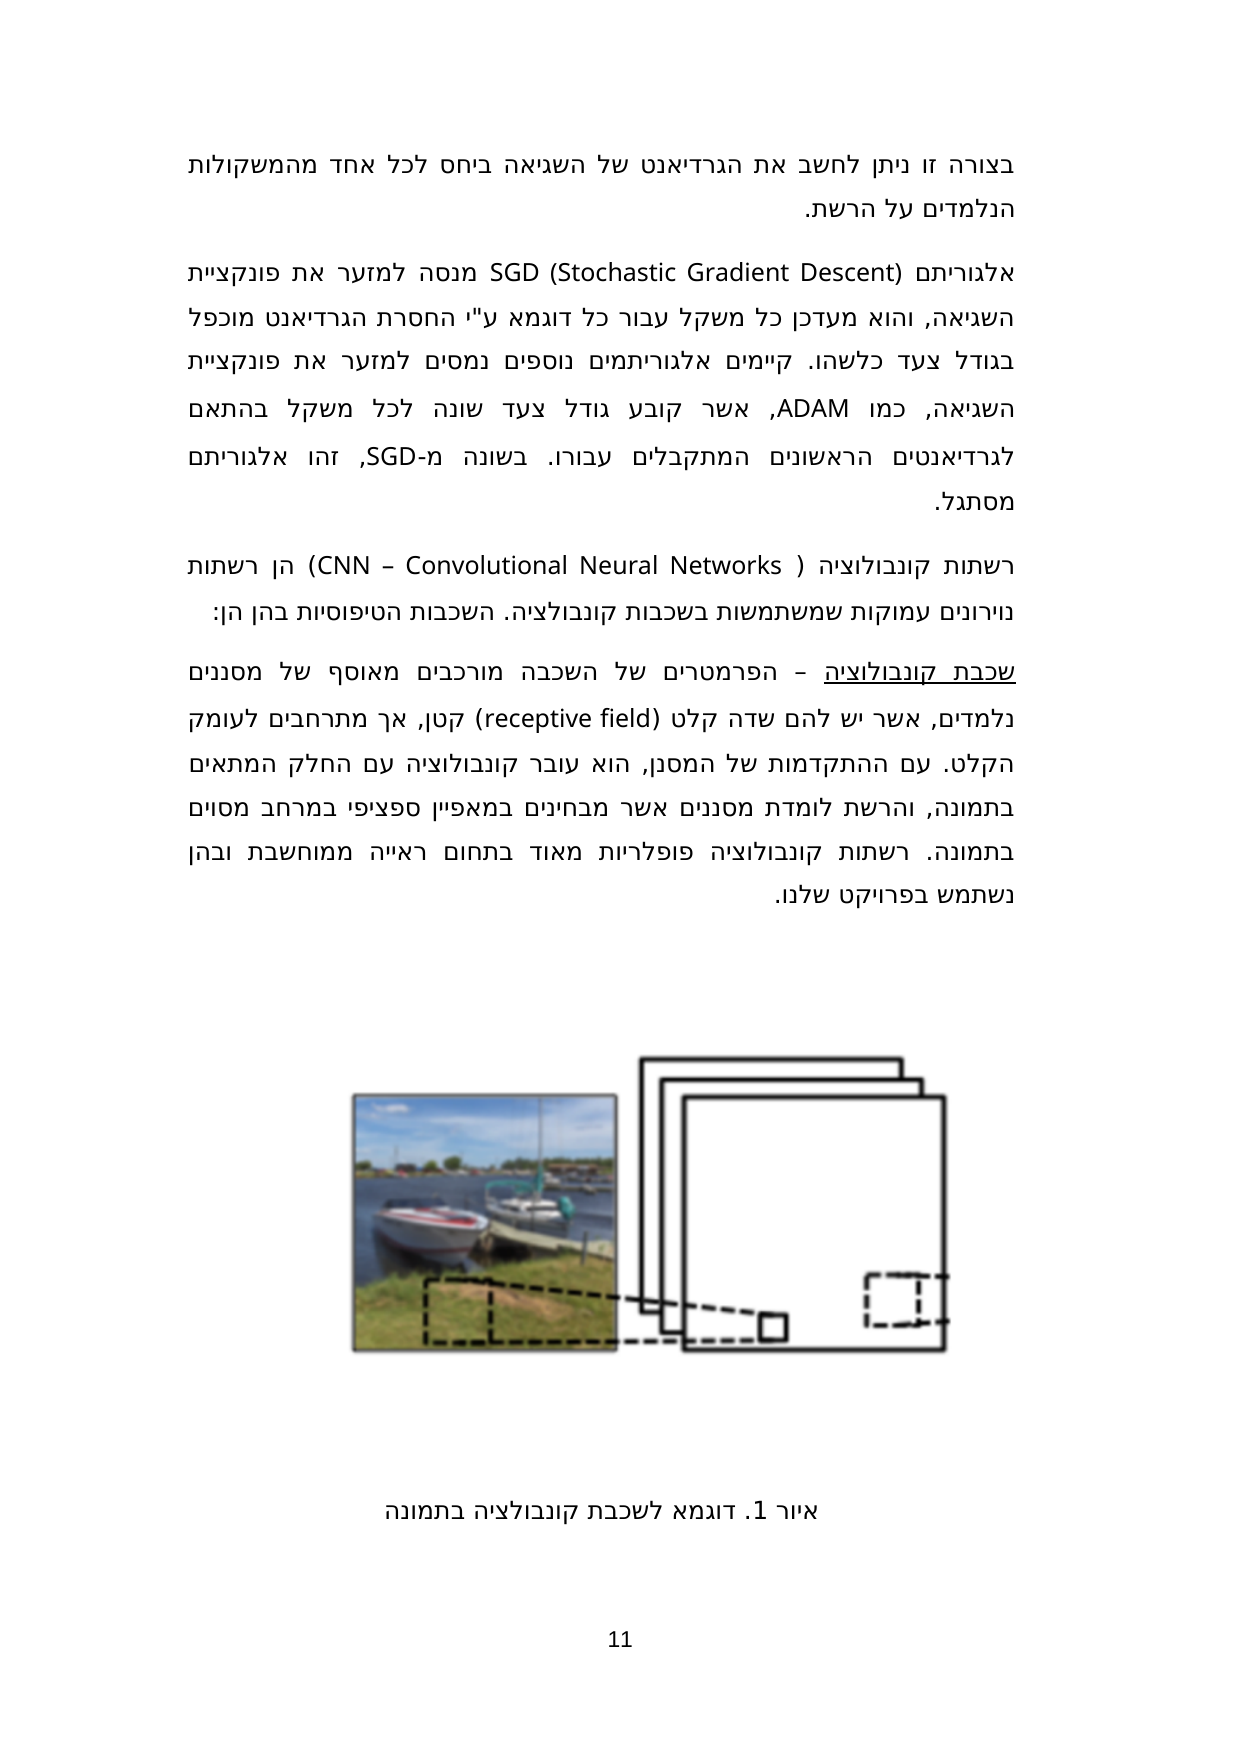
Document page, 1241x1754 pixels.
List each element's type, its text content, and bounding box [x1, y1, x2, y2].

text אלגוריתם SGD (Stochastic Gradient Descent) מנסה למזער את פונקציית השגיאה, והוא מעדכן כל משקל עבור כל דוגמא ע"י החסרת הגרדיאנט מוכפל בגודל צעד כלשהו. קיימים אלגוריתמים נוספים נמסים למזער את פונקציית השגיאה, כמו ADAM, אשר קובע גודל צעד שונה לכל משקל בהתאם לגרדיאנטים הראשונים המתקבלים עבורו. בשונה מ-SGD, זהו אלגוריתם מסתגל. [187, 254, 1016, 517]
picture [325, 965, 957, 1360]
text רשתות קונבולוציה ( CNN – Convolutional Neural Networks) הן רשתות נוירונים עמוקות שמשתמשות בשכבות קונבולציה. השכבות הטיפוסיות בהן הן: [187, 548, 1016, 626]
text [187, 150, 1016, 223]
text שכבת קונבולוציה – הפרמטרים של השכבה מורכבים מאוסף של מסננים נלמדים, אשר יש להם שדה קלט (receptive field) קטן, אך מתרחבים לעומק הקלט. עם ההתקדמות של המסנן, הוא עובר קונבולוציה עם החלק המתאים בתמונה, והרשת לומדת מסננים אשר מבחינים במאפיין ספציפי במרחב מסוים בתמונה. רשתות קונבולוציה פופלריות מאוד בתחום ראייה ממוחשבת ובהן נשתמש בפרויקט שלנו. [187, 657, 1016, 910]
